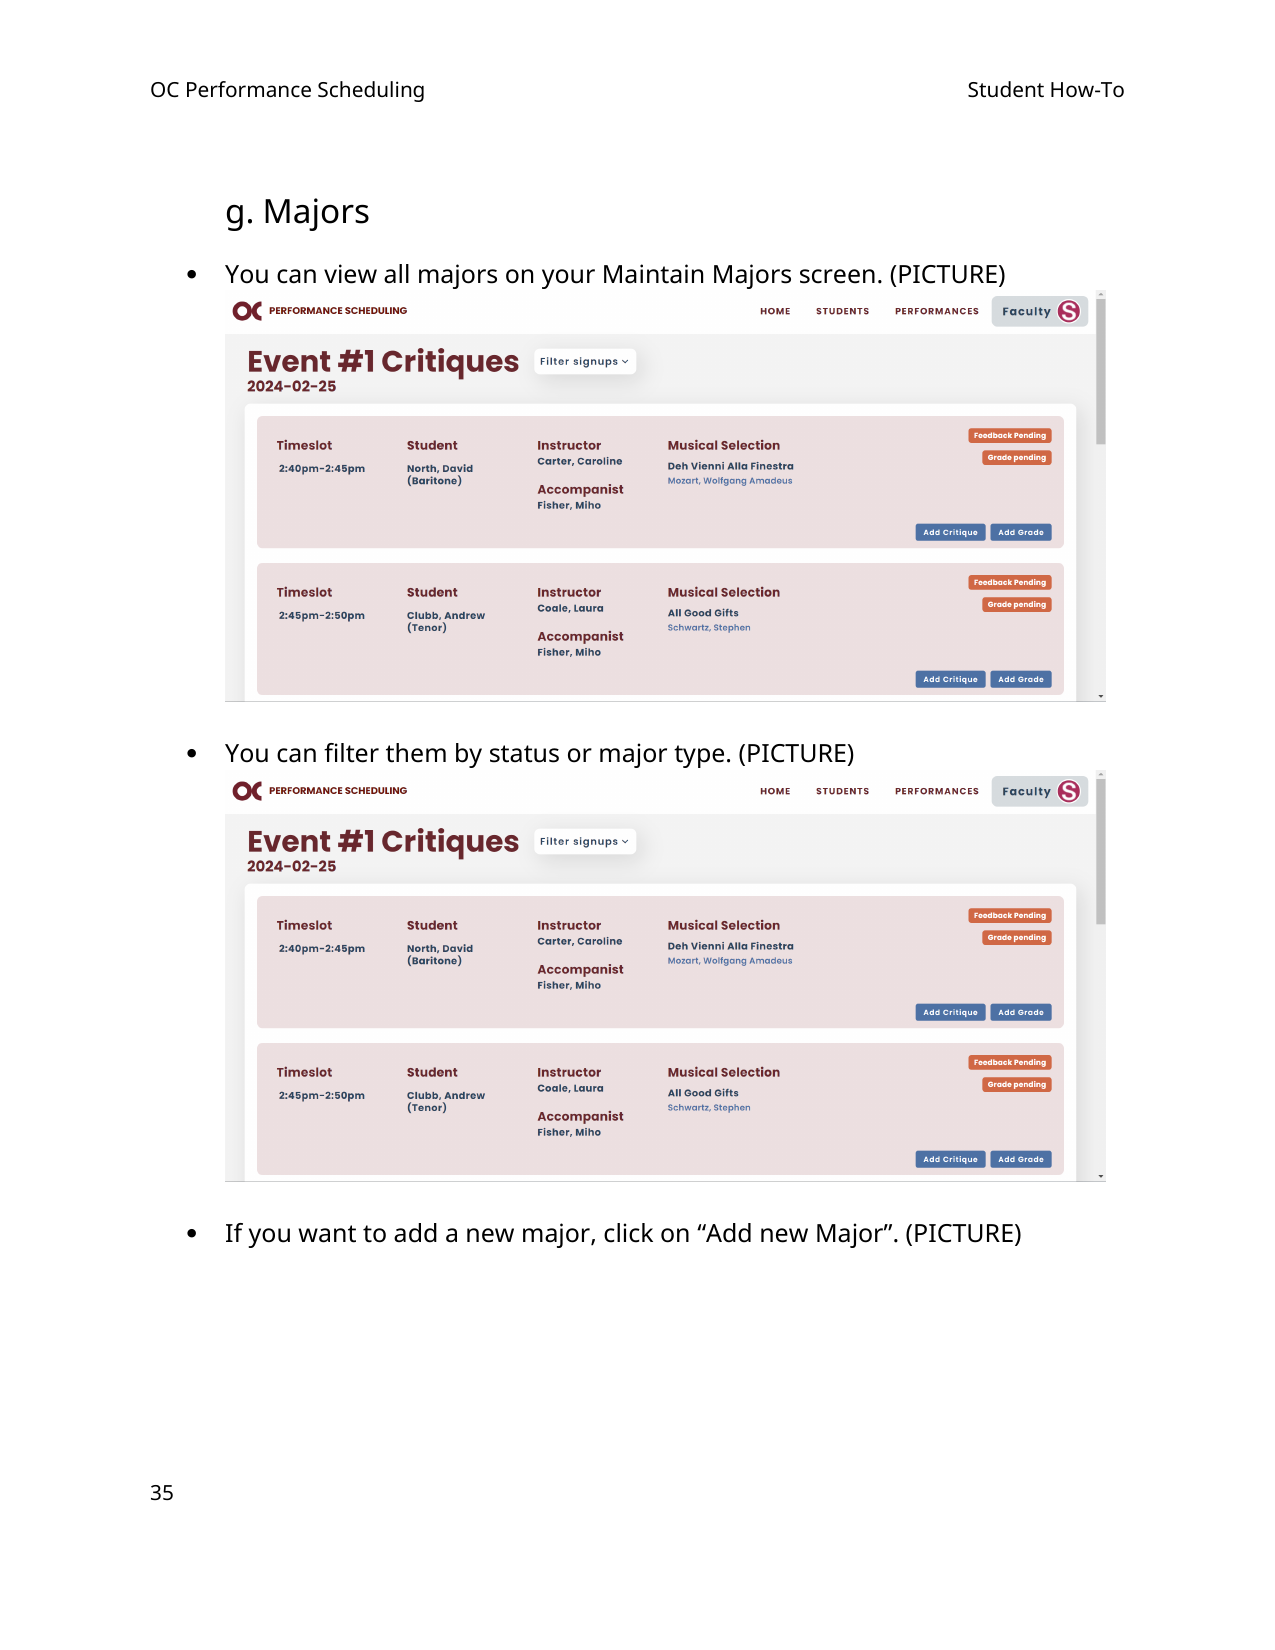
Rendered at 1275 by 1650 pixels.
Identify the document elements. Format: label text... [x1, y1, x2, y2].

picture [225, 290, 1106, 702]
list You can filter them by status or major type. (PICTURE) [187, 736, 1125, 770]
list If you want to add a new major, click on “Add new Major”. (PICTURE) [187, 1216, 1125, 1250]
picture [225, 770, 1106, 1182]
list You can view all majors on your Maintain Majors screen. (PICTURE) [187, 256, 1125, 290]
subtitle Majors [225, 188, 1125, 234]
